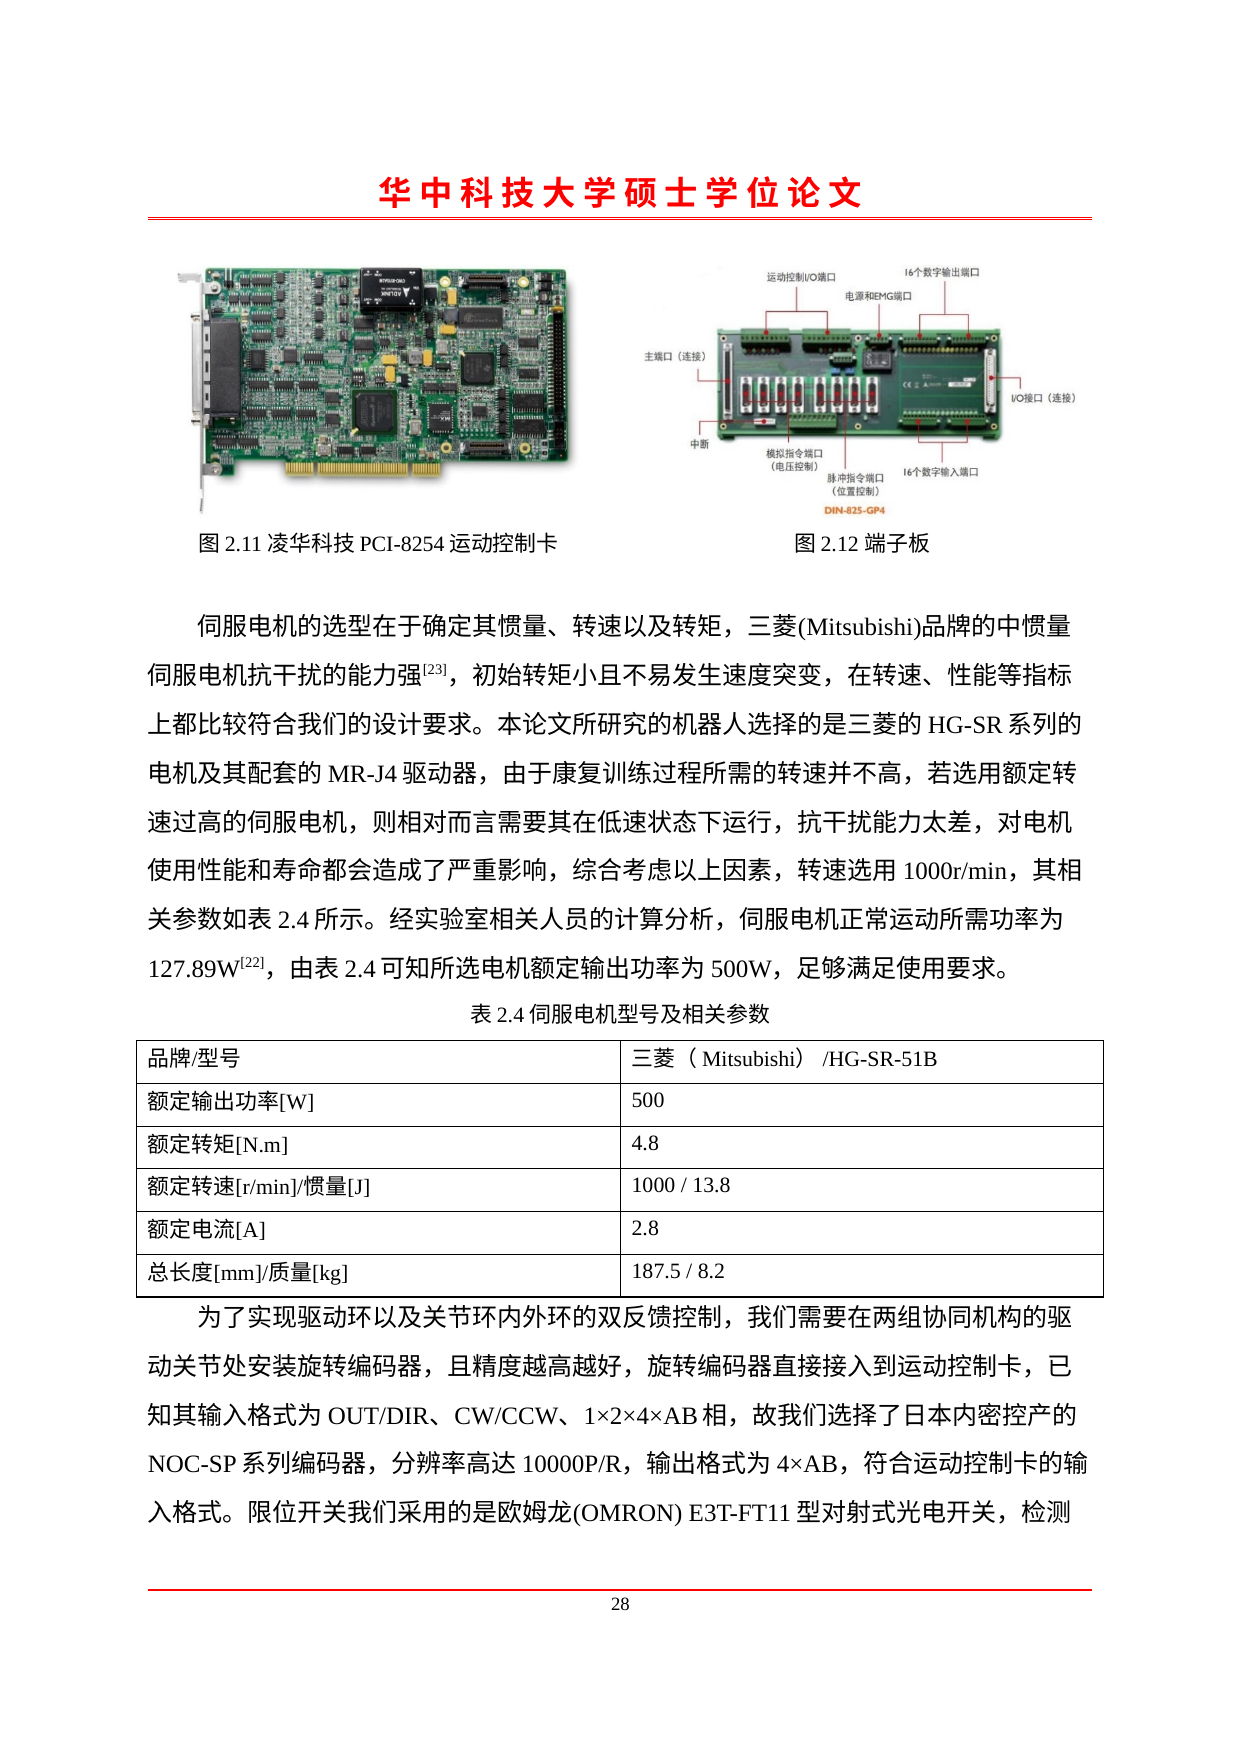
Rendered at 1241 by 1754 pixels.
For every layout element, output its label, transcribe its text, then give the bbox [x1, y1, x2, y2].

table_cell 总长度[mm]/质量[kg] [137, 1255, 620, 1296]
table_cell 额定转速[r/min]/惯量[J] [137, 1169, 620, 1211]
table_cell 1000 / 13.8 [621, 1169, 1103, 1211]
picture [176, 265, 581, 518]
table_header 品牌/型号 [137, 1041, 620, 1083]
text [148, 1298, 1092, 1529]
table_cell 额定电流[A] [137, 1212, 620, 1254]
table_header 图2.11 凌华科技PCI-8254运动控制卡 [136, 266, 620, 568]
table_cell 4.8 [621, 1127, 1103, 1168]
table_cell 187.5 / 8.2 [621, 1255, 1103, 1296]
table_cell 额定输出功率[W] [137, 1084, 620, 1126]
table_header 三菱（ Mitsubishi） /HG-SR-51B [621, 1041, 1103, 1083]
table_header 图2.12 端子板 [620, 266, 1104, 568]
picture [639, 265, 1085, 518]
table_cell 500 [621, 1084, 1103, 1126]
table_cell 2.8 [621, 1212, 1103, 1254]
table_cell 额定转矩[N.m] [137, 1127, 620, 1168]
text 表2.4 伺服电机型号及相关参数 [148, 997, 1092, 1029]
text 伺服电机的选型在于确定其惯量、转速以及转矩，三菱(Mitsubishi)品牌的中惯量伺服电机抗干扰的能力强[23]，初始转矩小且不易发生速度突变，在转速、性能等指标上都比较符合我们的设计要求。本论文所研究的机器人选择的是三菱的HG-SR系列的电机及其配套的MR-J4驱动器，由于康复训练过程所需的转速并不高，若选用额定转速过高的伺服电机，则相对而言需要其在低速状态下运行，抗干扰能力太差，对电机使用性能和寿命都会造成了严重影响，综合考虑以上因素，转速选用1000r/min，其相关参数如表2.4所示。经实验室相关人员的计算分析，伺服电机正常运动所需功率为127.89W[22]，由表2.4可知所选电机额定输出功率为500W，足够满足使用要求。 [148, 607, 1092, 985]
